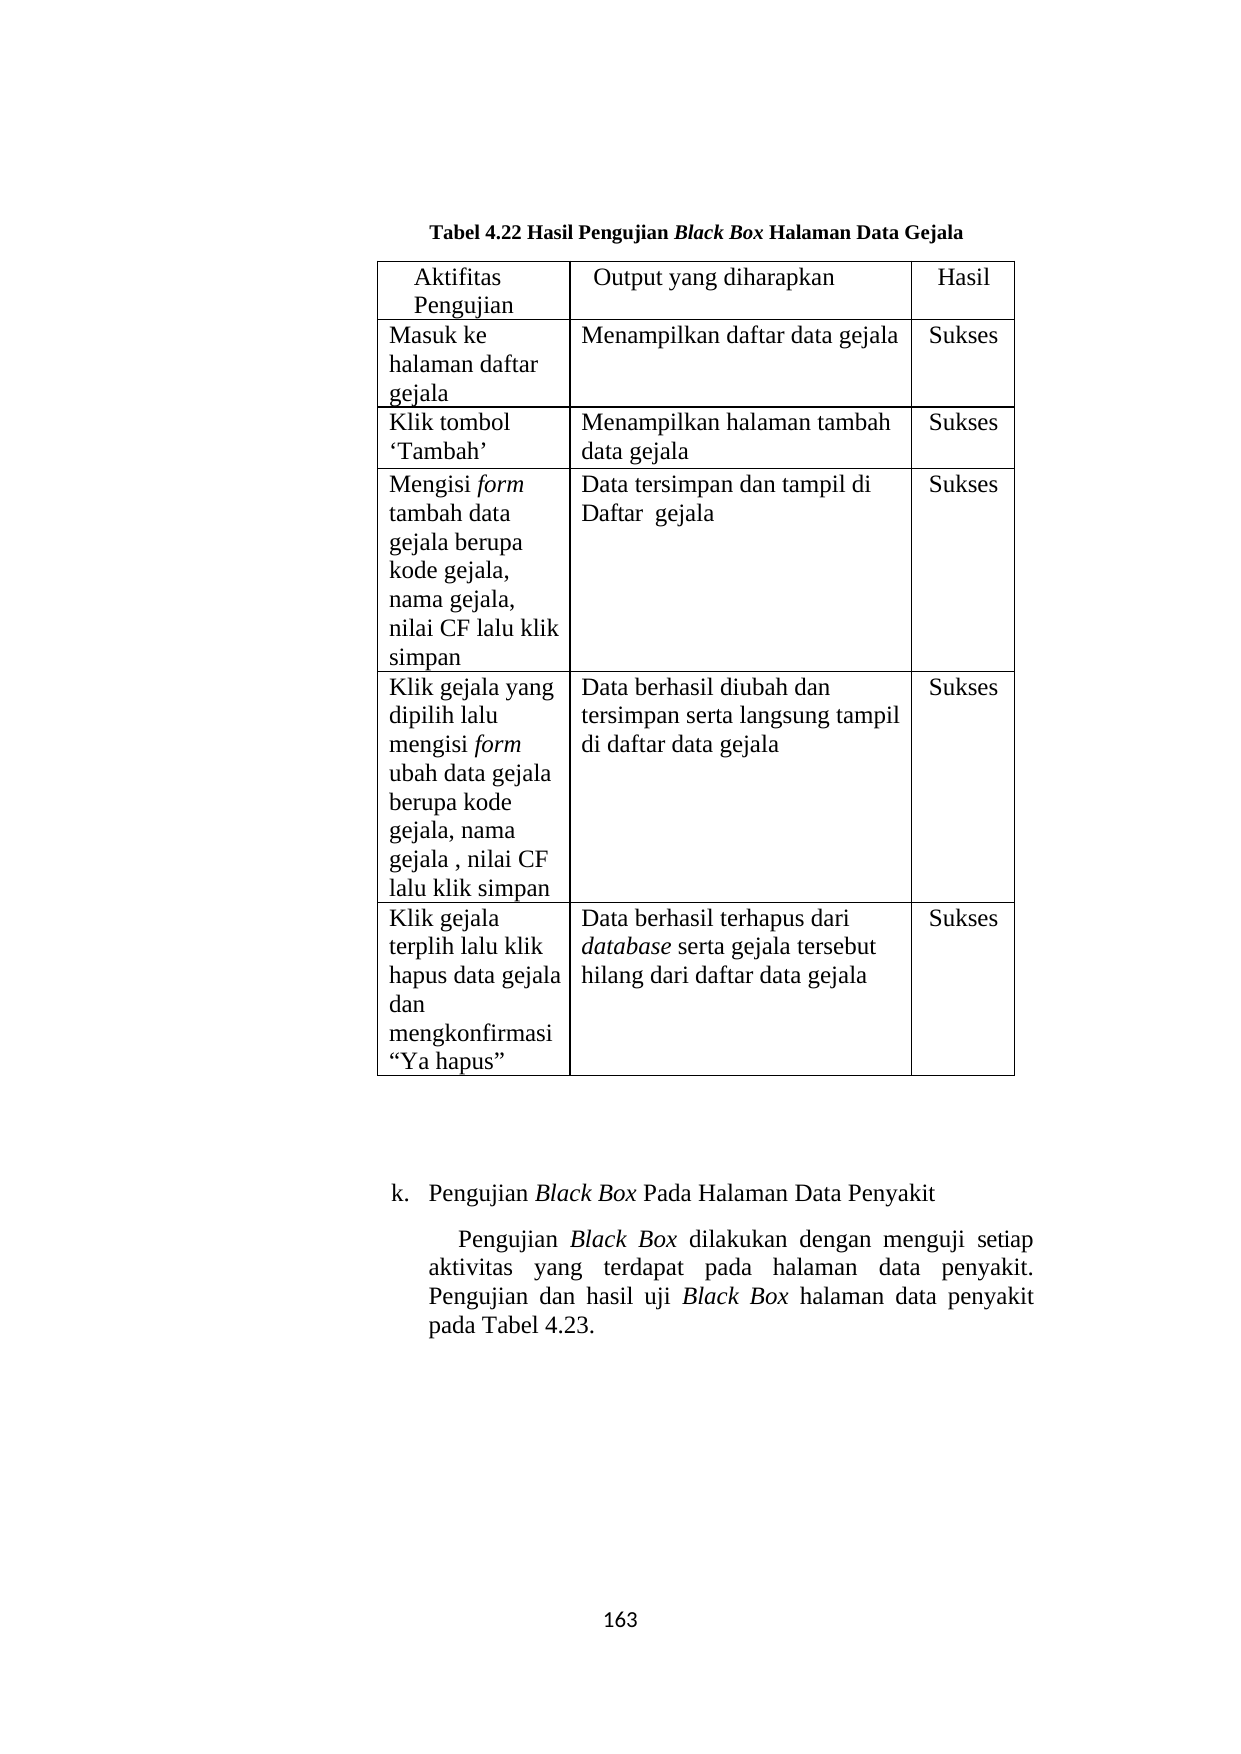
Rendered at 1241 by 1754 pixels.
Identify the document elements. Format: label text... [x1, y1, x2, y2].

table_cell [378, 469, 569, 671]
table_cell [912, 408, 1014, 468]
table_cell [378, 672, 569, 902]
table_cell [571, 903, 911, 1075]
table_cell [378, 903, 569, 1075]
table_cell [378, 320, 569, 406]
text Pengujian Black Box dilakukan dengan menguji setiap aktivitas yang terdapat pada halaman data penyakit. Pengujian dan hasil uji Black Box halaman data penyakit pada Tabel 4.23. [428, 1224, 1034, 1339]
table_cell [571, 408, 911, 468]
list Pengujian Black Box Pada Halaman Data Penyakit [391, 1178, 1034, 1207]
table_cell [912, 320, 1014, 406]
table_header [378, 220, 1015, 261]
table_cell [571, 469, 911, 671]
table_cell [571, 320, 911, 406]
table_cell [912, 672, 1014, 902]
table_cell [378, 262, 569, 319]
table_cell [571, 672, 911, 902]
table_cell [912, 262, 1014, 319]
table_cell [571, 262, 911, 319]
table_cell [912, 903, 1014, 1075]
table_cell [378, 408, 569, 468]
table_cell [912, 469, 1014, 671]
